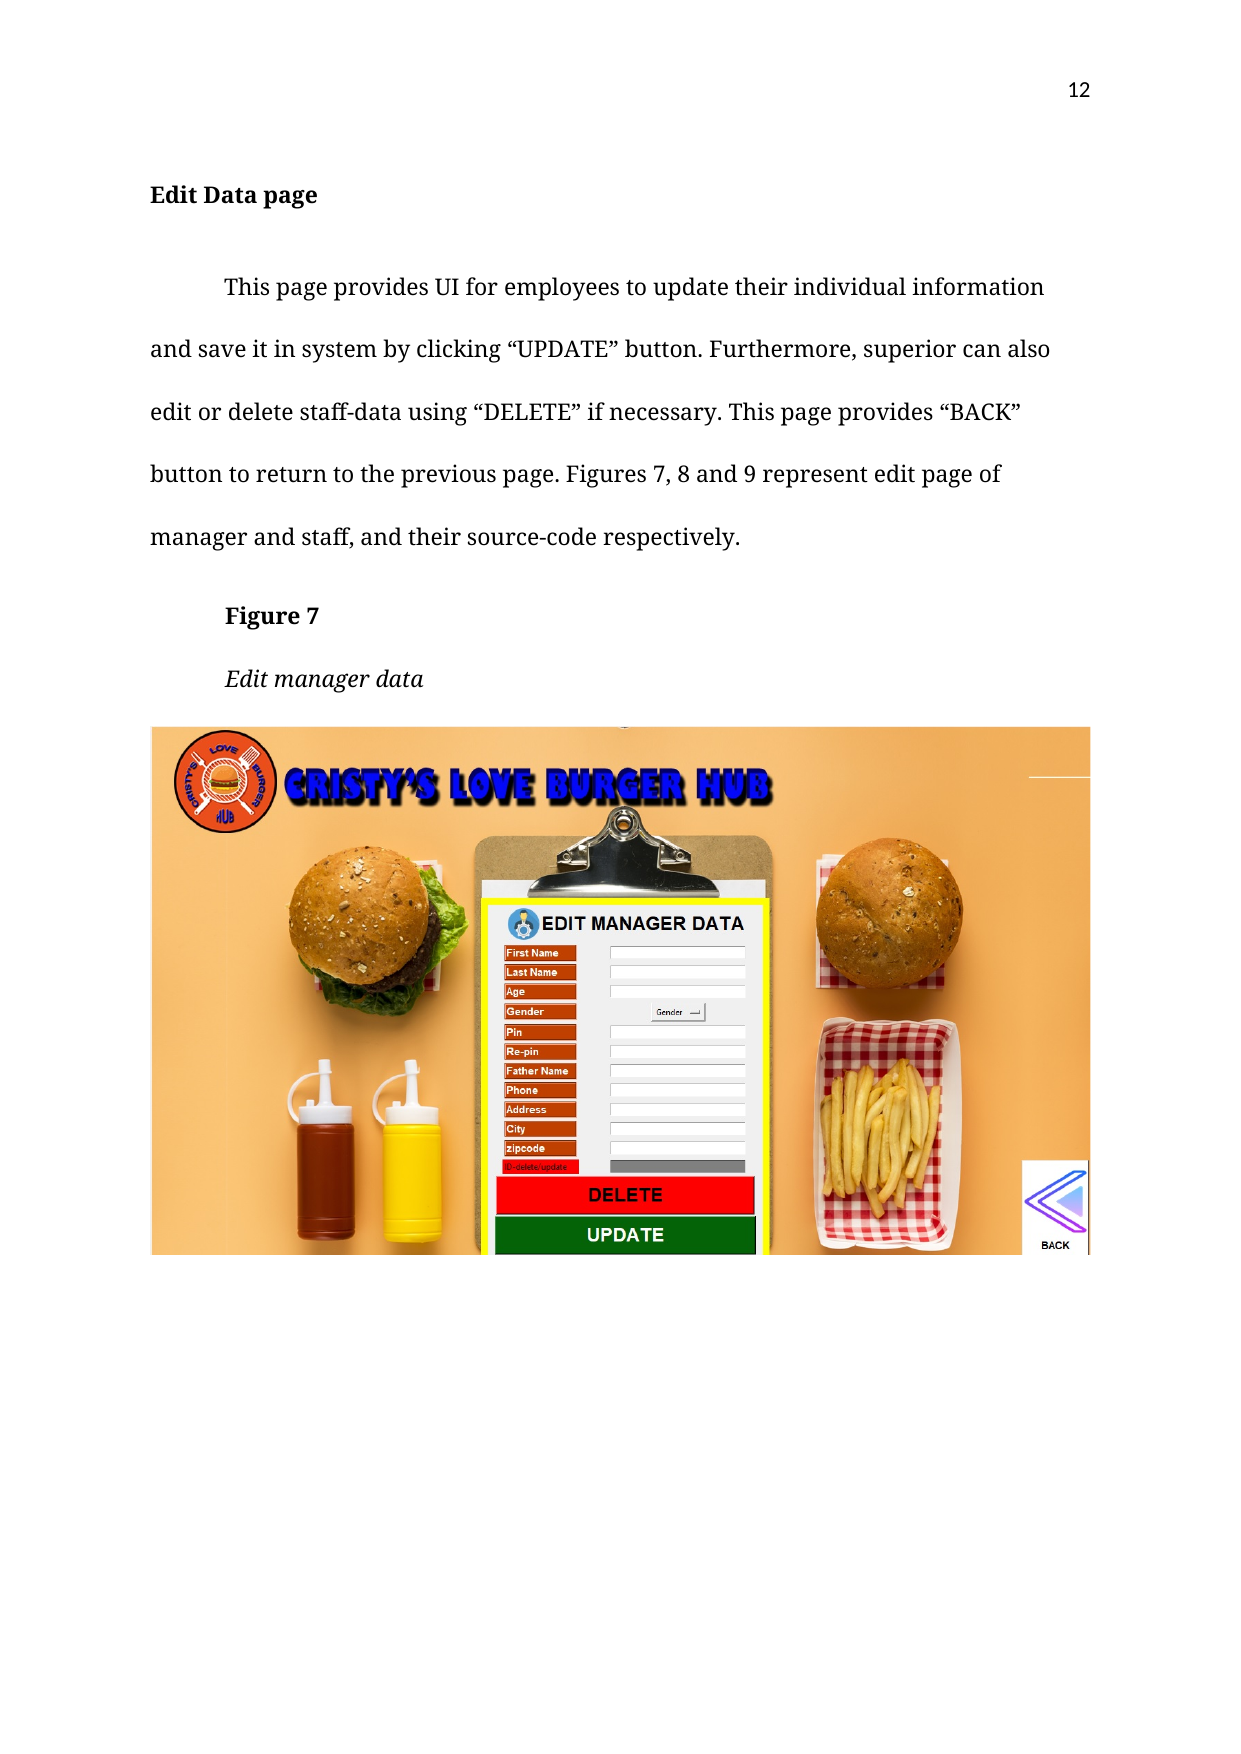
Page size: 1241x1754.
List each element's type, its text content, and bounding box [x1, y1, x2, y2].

text Edit manager data [150, 662, 1090, 694]
picture [150, 726, 1091, 1255]
text This page provides UI for employees to update their individual information and save it in system by clicking “UPDATE” button. Furthermore, superior can also edit or delete staff-data using “DELETE” if necessary. This page provides “BACK” button to return to the previous page. Figures 7, 8 and 9 represent edit page of manager and staff, and their source-code respectively. [150, 271, 1090, 552]
subtitle Edit Data page [150, 179, 1090, 210]
subtitle Figure 7 [225, 600, 1090, 631]
